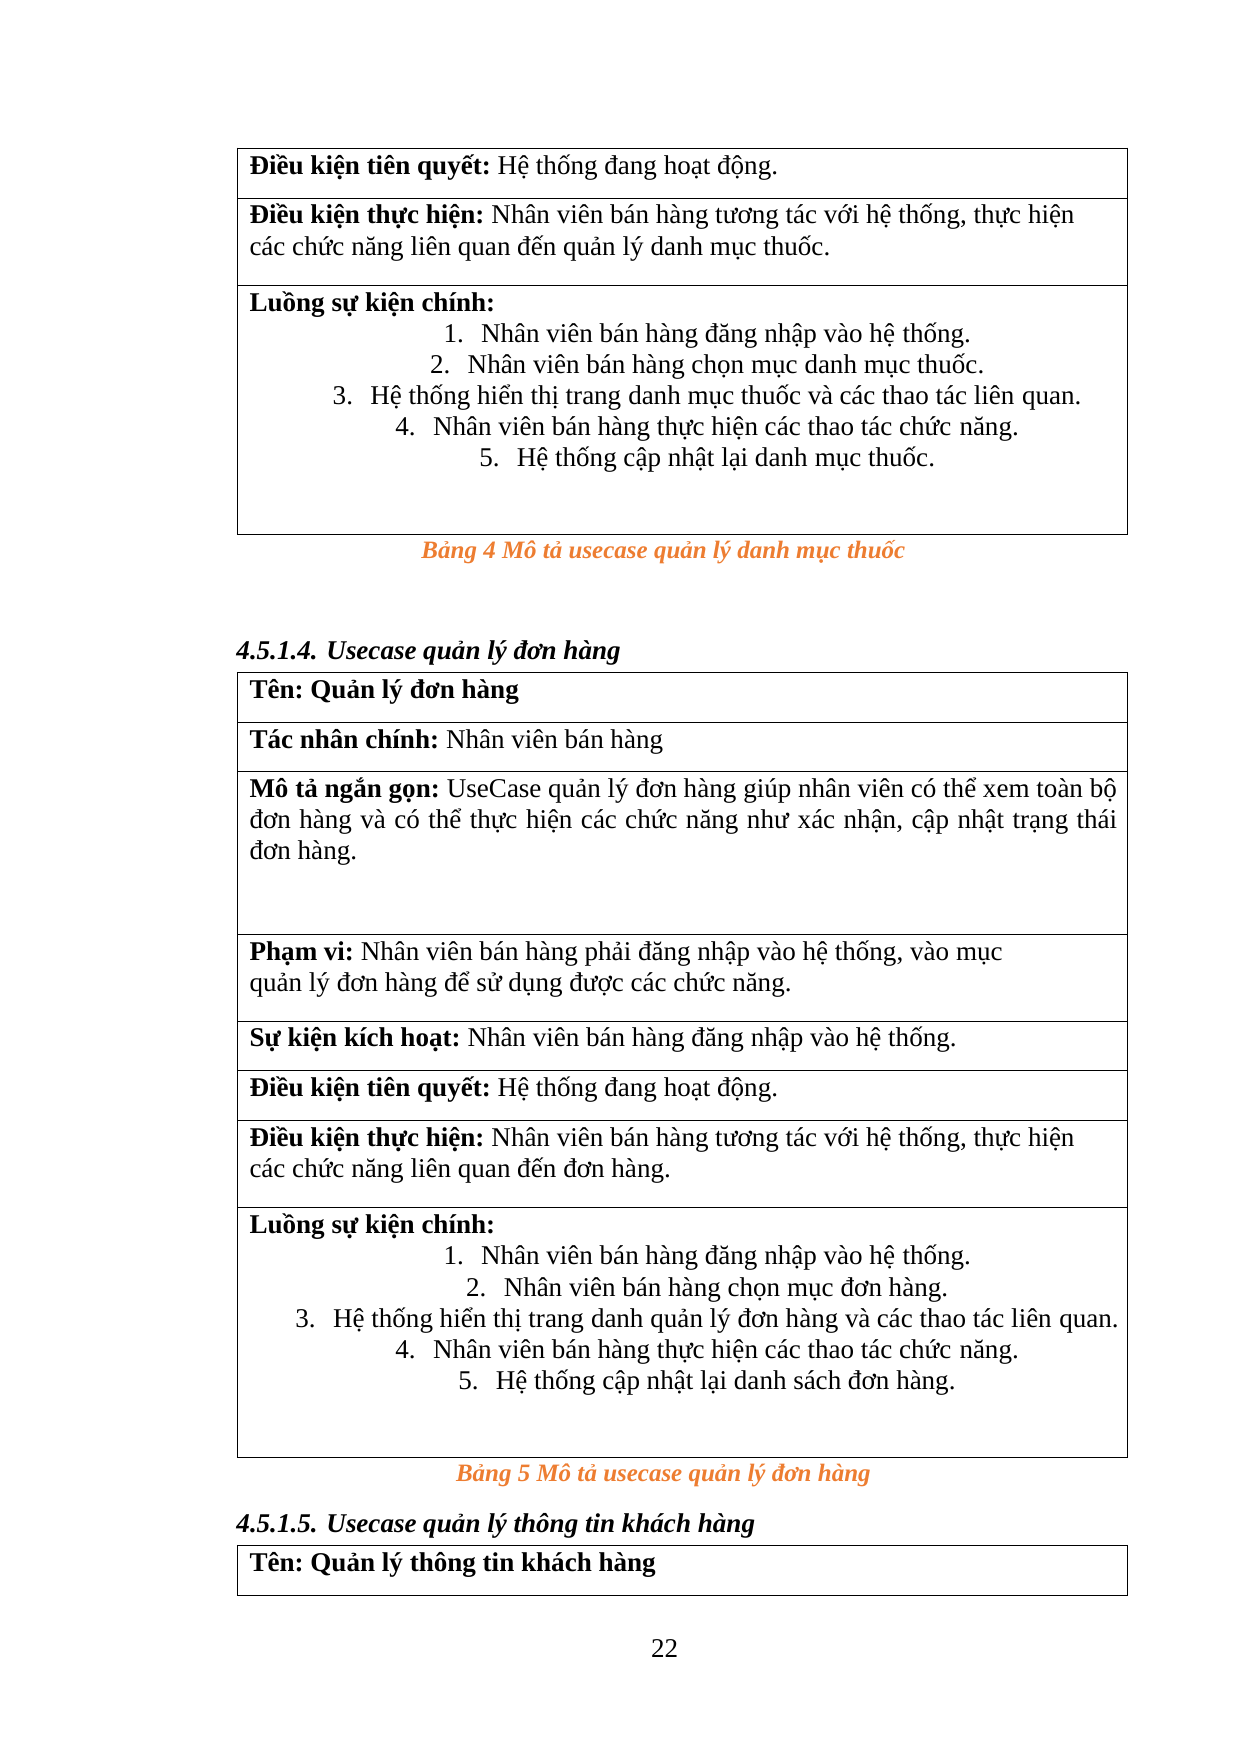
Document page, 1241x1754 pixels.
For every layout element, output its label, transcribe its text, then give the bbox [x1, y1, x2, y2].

table_cell Điều kiện thực hiện: Nhân viên bán hàng tương tác với hệ thống, thực hiện các chức năng liên quan đến đơn hàng. [238, 1121, 1127, 1207]
table_cell Điều kiện tiên quyết: Hệ thống đang hoạt động. [238, 1071, 1127, 1120]
table_cell Tác nhân chính: Nhân viên bán hàng [238, 723, 1127, 771]
table_cell Mô tả ngắn gọn: UseCase quản lý đơn hàng giúp nhân viên có thể xem toàn bộ đơn hàng và có thể thực hiện các chức năng như xác nhận, cập nhật trạng thái đơn hàng. [238, 772, 1127, 933]
table_cell Điều kiện thực hiện: Nhân viên bán hàng tương tác với hệ thống, thực hiện các chức năng liên quan đến quản lý danh mục thuốc. [238, 199, 1127, 284]
table_header Tên: Quản lý thông tin khách hàng [238, 1546, 1127, 1594]
text Bảng 4 Mô tả usecase quản lý danh mục thuốc [236, 535, 1092, 564]
table_cell Sự kiện kích hoạt: Nhân viên bán hàng đăng nhập vào hệ thống. [238, 1022, 1127, 1070]
table_cell Luồng sự kiện chính: Nhân viên bán hàng đăng nhập vào hệ thống. Nhân viên bán hàng chọn mục danh mục thuốc. Hệ thống hiển thị trang danh mục thuốc và các thao tác liên quan. Nhân viên bán hàng thực hiện các thao tác chức năng. Hệ thống cập nhật lại danh mục thuốc. [238, 286, 1127, 534]
table_cell Luồng sự kiện chính: Nhân viên bán hàng đăng nhập vào hệ thống. Nhân viên bán hàng chọn mục đơn hàng. Hệ thống hiển thị trang danh quản lý đơn hàng và các thao tác liên quan. Nhân viên bán hàng thực hiện các thao tác chức năng. Hệ thống cập nhật lại danh sách đơn hàng. [238, 1208, 1127, 1457]
subtitle Usecase quản lý thông tin khách hàng [236, 1507, 1092, 1538]
text Bảng 5 Mô tả usecase quản lý đơn hàng [236, 1458, 1092, 1487]
table_cell Điều kiện tiên quyết: Hệ thống đang hoạt động. [238, 149, 1127, 198]
table_cell Phạm vi: Nhân viên bán hàng phải đăng nhập vào hệ thống, vào mục quản lý đơn hàng để sử dụng được các chức năng. [238, 935, 1127, 1021]
subtitle Usecase quản lý đơn hàng [236, 634, 1092, 666]
table_header Tên: Quản lý đơn hàng [238, 673, 1127, 722]
